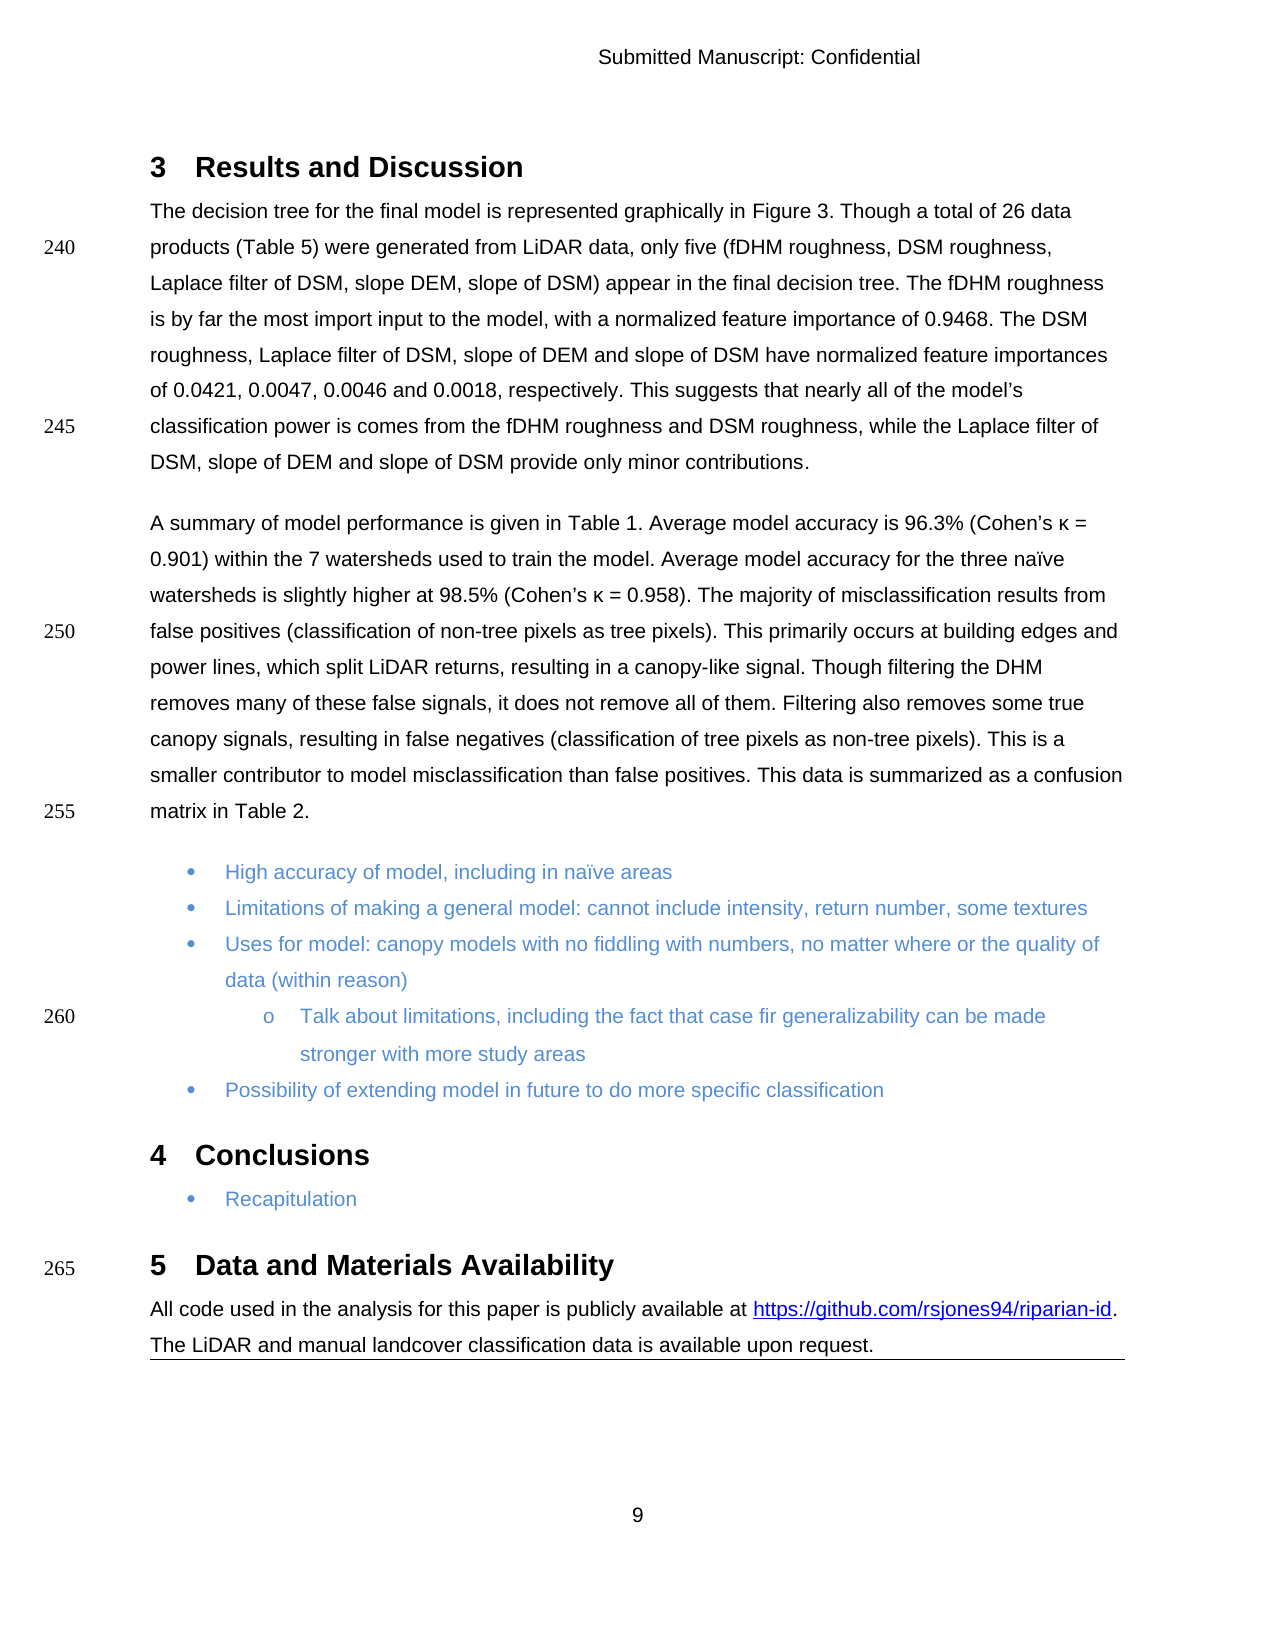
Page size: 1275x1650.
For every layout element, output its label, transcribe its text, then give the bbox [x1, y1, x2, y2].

text The decision tree for the final model is represented graphically in Figure 3. Though a total of 26 data products (Table 4) were generated from LiDAR data, only five (fDHM roughness, DSM roughness, Laplace filter of DSM, slope DEM, slope of DSM) appear in the final decision tree. The fDHM roughness is by far the most import input to the model, with a normalized feature importance of 0.9468. The DSM roughness, Laplace filter of DSM, slope of DEM and slope of DSM have normalized feature importances of 0.0421, 0.0047, 0.0046 and 0.0018, respectively. This suggests that nearly all of the model’s classification power is comes from the fDHM roughness and DSM roughness, while the Laplace filter of DSM, slope of DEM and slope of DSM provide only minor contributions. [150, 199, 1125, 474]
list Possibility of extending model in future to do more specific classification [187, 1077, 1125, 1101]
subtitle Conclusions [150, 1138, 1125, 1172]
text A summary of model performance is given in Table 1. Average model accuracy is 96.3% (Cohen’s κ = 0.901) within the 7 watersheds used to train the model. Average model accuracy for the three naïve watersheds is slightly higher at 98.5% (Cohen’s κ = 0.958). The majority of misclassification results from false positives (classification of non-tree pixels as tree pixels). This primarily occurs at building edges and power lines, which split LiDAR returns, resulting in a canopy-like signal. Though filtering the DHM removes many of these false signals, it does not remove all of them. Filtering also removes some true canopy signals, resulting in false negatives (classification of tree pixels as non-tree pixels). This is a smaller contributor to model misclassification than false positives. This data is summarized as a confusion matrix in Table 2. [150, 511, 1125, 823]
list Talk about limitations, including the fact that case fir generalizability can be made stronger with more study areas [262, 1004, 1125, 1065]
list Limitations of making a general model: cannot include intensity, return number, some textures [187, 896, 1125, 920]
text All code used in the analysis for this paper is publicly available at https://github.com/rsjones94/riparian-id. The LiDAR and manual landcover classification data is available upon request. [150, 1297, 1125, 1359]
list Recapitulation [187, 1187, 1125, 1211]
subtitle Data and Materials Availability [150, 1248, 1125, 1282]
list Uses for model: canopy models with no fiddling with numbers, no matter where or the quality of data (within reason) [187, 932, 1125, 992]
subtitle Results and Discussion [150, 150, 1125, 183]
list High accuracy of model, including in naïve areas [187, 859, 1125, 884]
